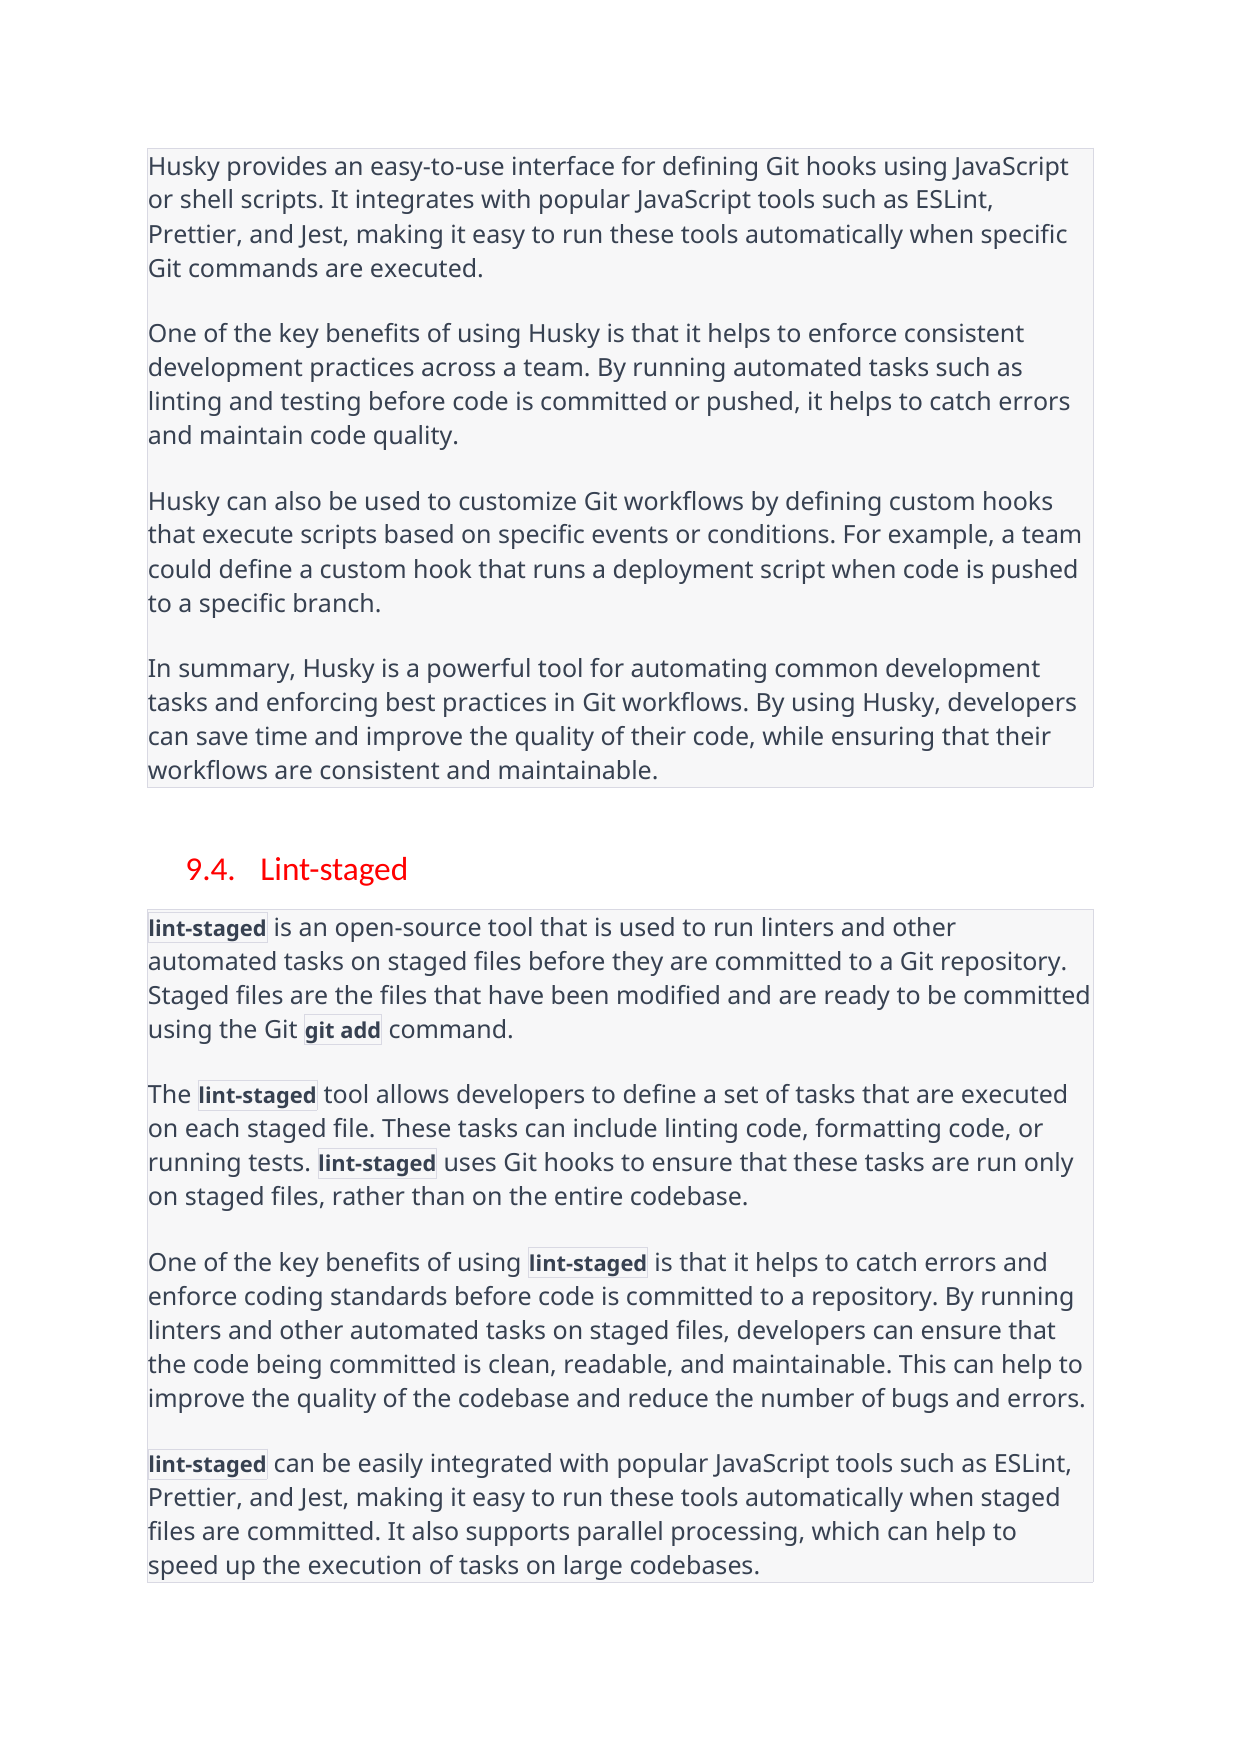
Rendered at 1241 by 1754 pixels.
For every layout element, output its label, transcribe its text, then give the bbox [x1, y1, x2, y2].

text lint-staged is an open-source tool that is used to run linters and other automated tasks on staged files before they are committed to a Git repository. Staged files are the files that have been modified and are ready to be committed using the Git git add command. [148, 910, 1093, 1045]
text One of the key benefits of using Husky is that it helps to enforce consistent development practices across a team. By running automated tasks such as linting and testing before code is committed or pushed, it helps to catch errors and maintain code quality. [148, 315, 1093, 452]
text Husky can also be used to customize Git workflows by defining custom hooks that execute scripts based on specific events or conditions. For example, a team could define a custom hook that runs a deployment script when code is pushed to a specific branch. [148, 483, 1093, 619]
list Lint-staged [185, 848, 1093, 889]
text One of the key benefits of using lint-staged is that it helps to catch errors and enforce coding standards before code is committed to a repository. By running linters and other automated tasks on staged files, developers can ensure that the code being committed is clean, readable, and maintainable. This can help to improve the quality of the codebase and reduce the number of bugs and errors. [148, 1244, 1093, 1414]
text The lint-staged tool allows developers to define a set of tasks that are executed on each staged file. These tasks can include linting code, formatting code, or running tests. lint-staged uses Git hooks to ensure that these tasks are run only on staged files, rather than on the entire codebase. [148, 1076, 1093, 1213]
text Husky provides an easy-to-use interface for defining Git hooks using JavaScript or shell scripts. It integrates with popular JavaScript tools such as ESLint, Prettier, and Jest, making it easy to run these tools automatically when specific Git commands are executed. [148, 149, 1093, 284]
text lint-staged can be easily integrated with popular JavaScript tools such as ESLint, Prettier, and Jest, making it easy to run these tools automatically when staged files are committed. It also supports parallel processing, which can help to speed up the execution of tasks on large codebases. [148, 1445, 1093, 1582]
text In summary, Husky is a powerful tool for automating common development tasks and enforcing best practices in Git workflows. By using Husky, developers can save time and improve the quality of their code, while ensuring that their workflows are consistent and maintainable. [148, 650, 1093, 787]
